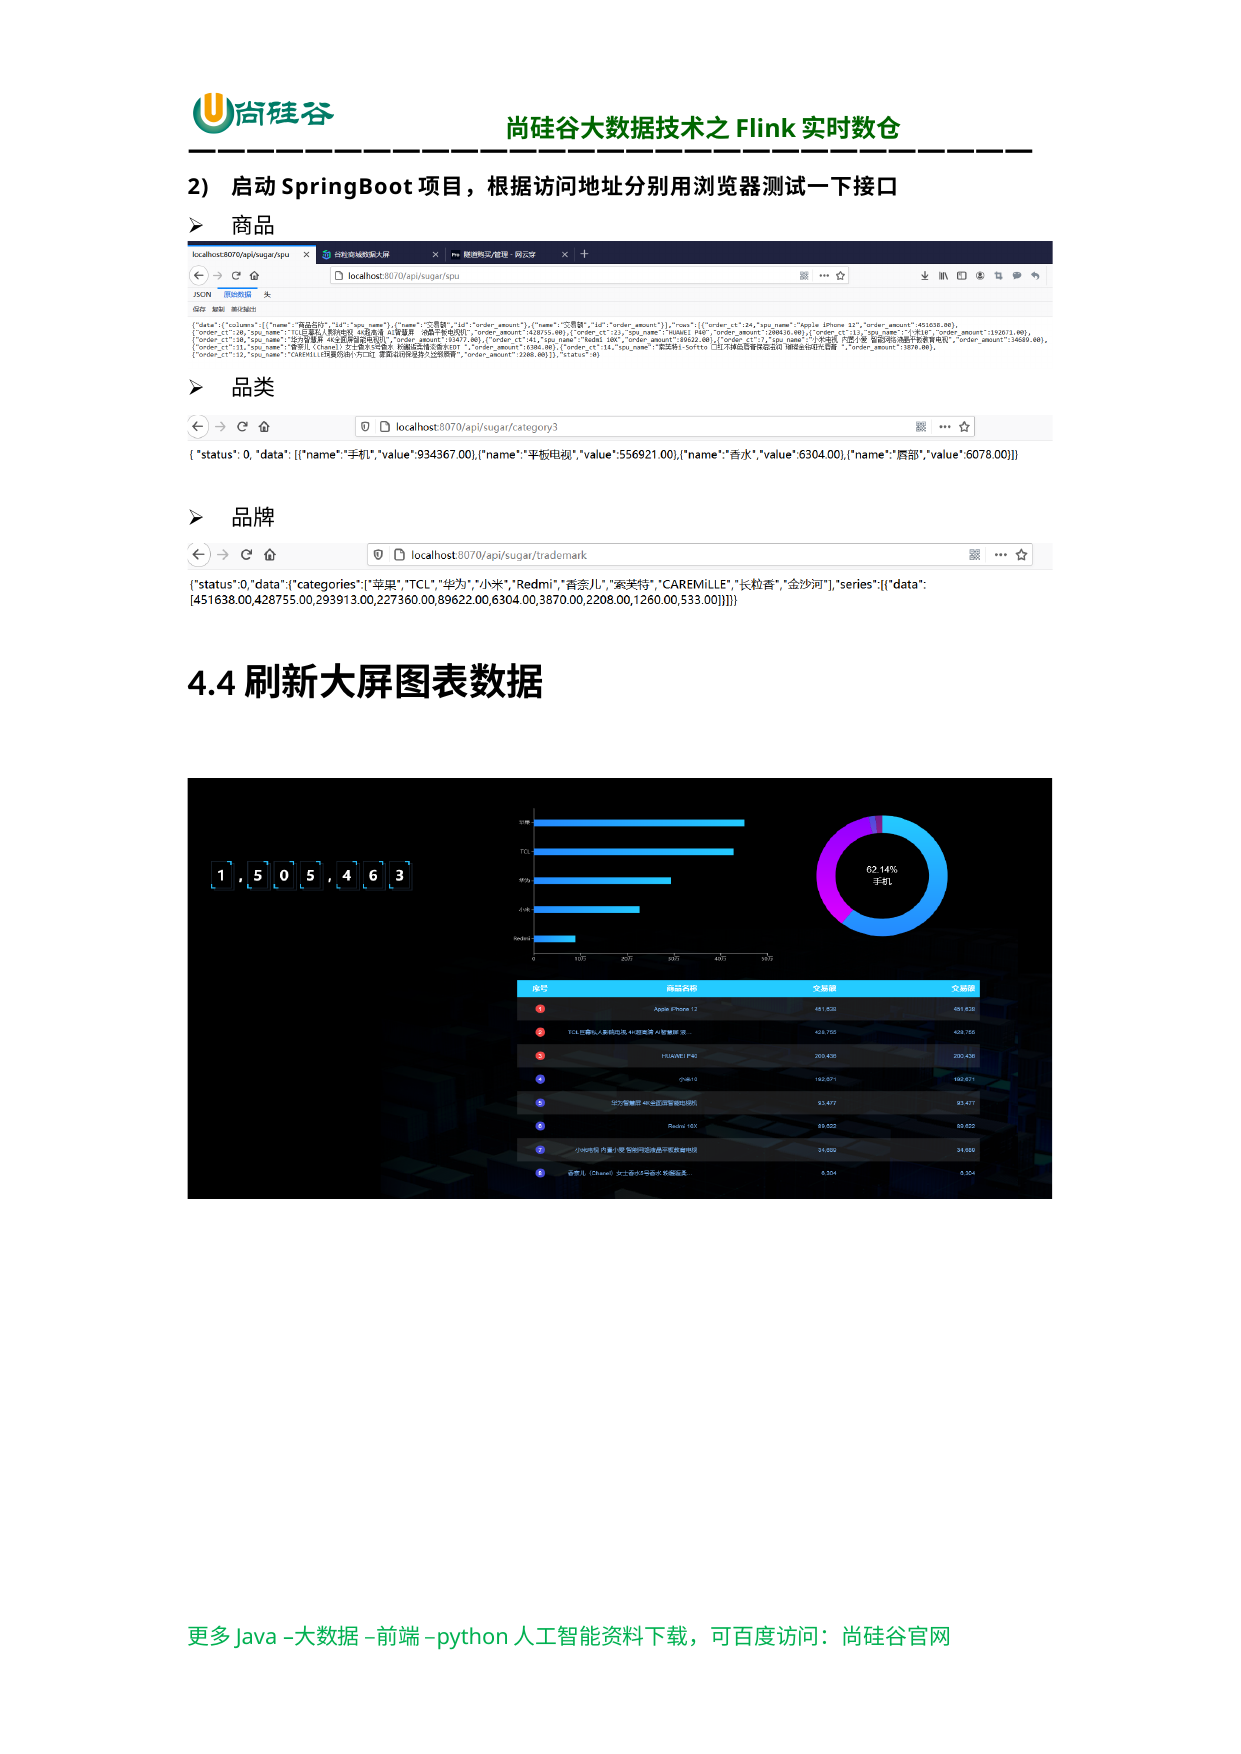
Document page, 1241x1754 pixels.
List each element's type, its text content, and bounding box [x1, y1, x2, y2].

picture [187, 241, 1053, 369]
list 品类 [187, 370, 1053, 402]
list 品牌 [187, 500, 1053, 532]
picture [187, 88, 338, 138]
subtitle 4.4 刷新大屏图表数据 [187, 646, 1053, 711]
subtitle 启动SpringBoot项目，根据访问地址分别用浏览器测试一下接口 [187, 169, 1053, 201]
list 商品 [187, 207, 1053, 240]
picture [187, 415, 1053, 488]
picture [187, 778, 1053, 1199]
picture [187, 543, 1053, 620]
